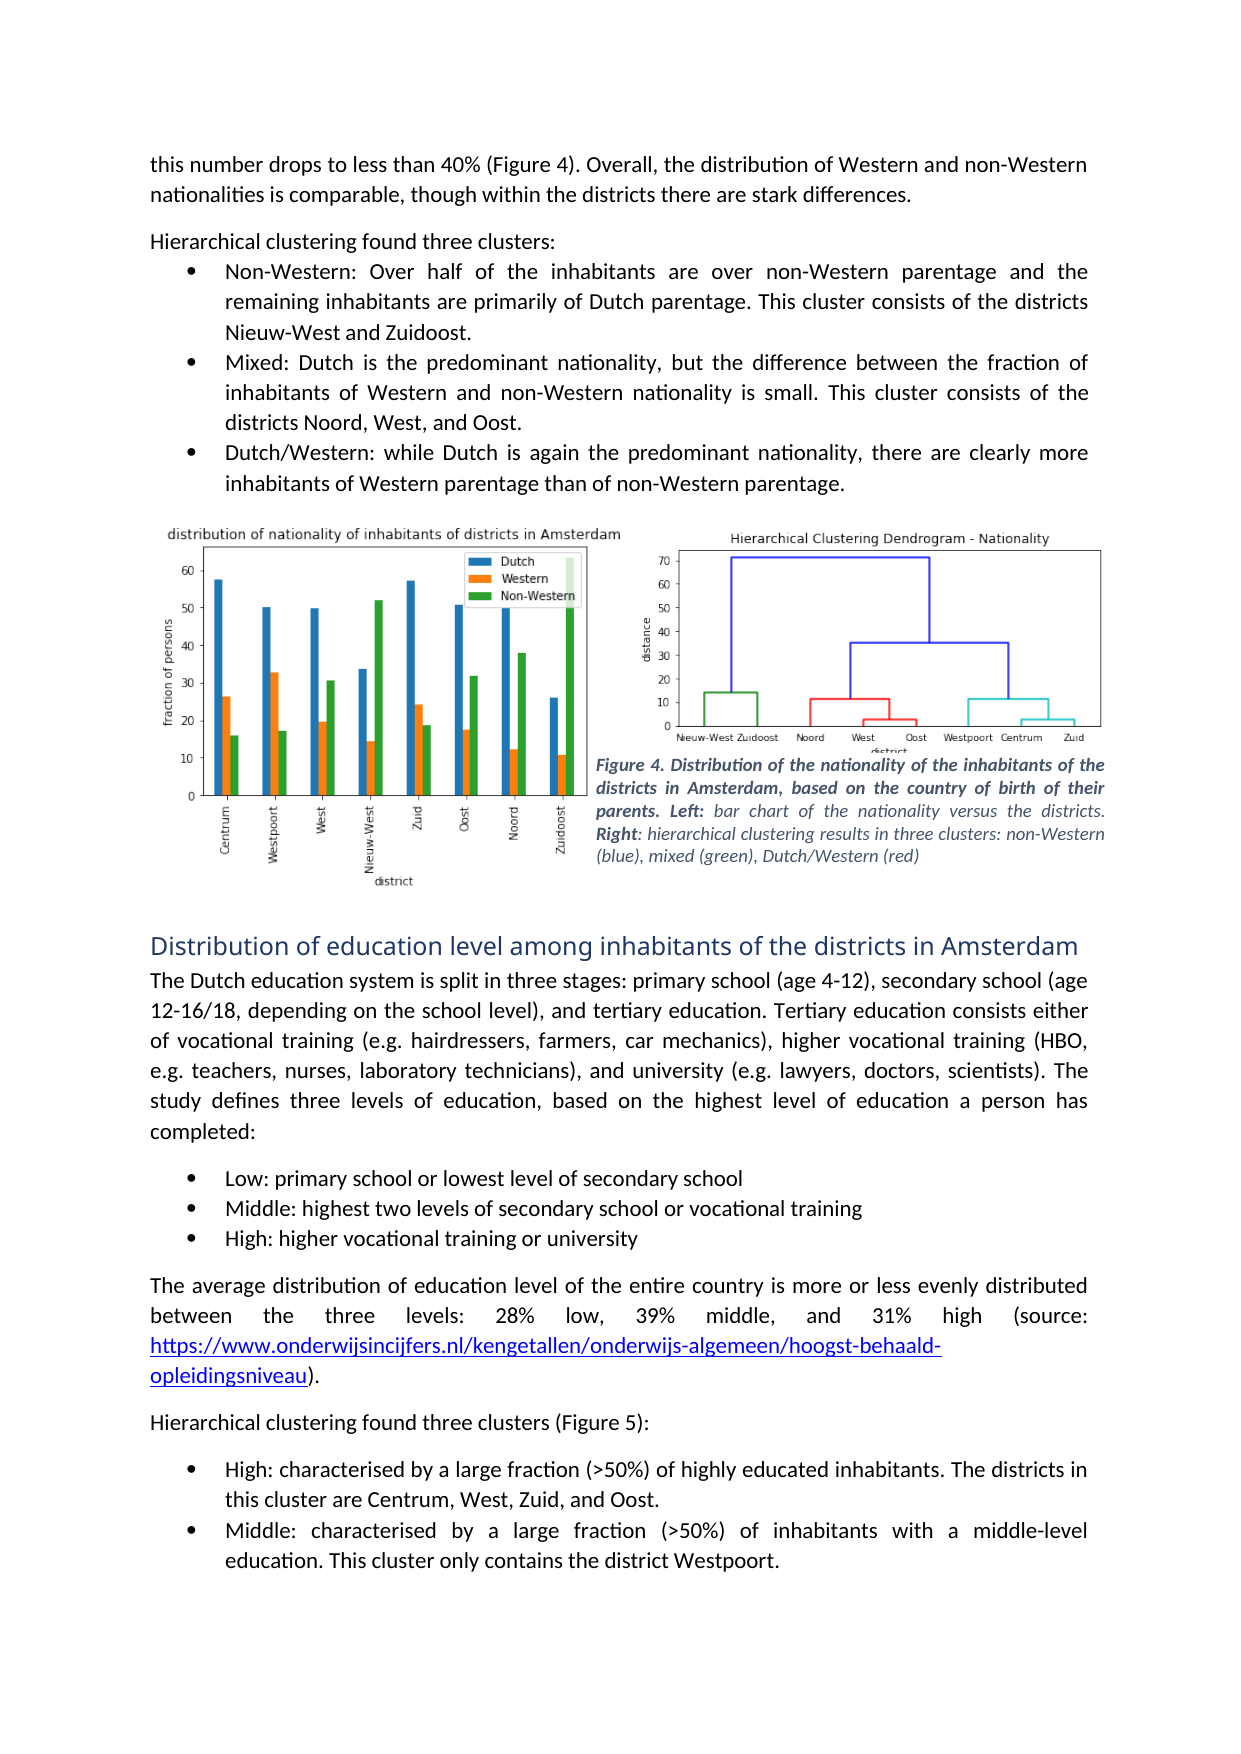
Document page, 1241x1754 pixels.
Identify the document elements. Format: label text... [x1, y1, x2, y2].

list Low: primary school or lowest level of secondary school [187, 1164, 1090, 1192]
text Hierarchical clustering found three clusters: [150, 227, 1090, 255]
list Middle: highest two levels of secondary school or vocational training [187, 1194, 1090, 1222]
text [150, 150, 1090, 208]
text Hierarchical clustering found three clusters (Figure 5): [150, 1408, 1090, 1436]
text The Dutch education system is split in three stages: primary school (age 4-12), secondary school (age 12-16/18, depending on the school level), and tertiary education. Tertiary education consists either of vocational training (e.g. hairdressers, farmers, car mechanics), higher vocational training (HBO, e.g. teachers, nurses, laboratory technicians), and university (e.g. lawyers, doctors, scientists). The study defines three levels of education, based on the highest level of education a person has completed: [150, 966, 1090, 1145]
picture [635, 525, 1108, 752]
list High: higher vocational training or university [187, 1224, 1090, 1252]
list Dutch/Western: while Dutch is again the predominant nationality, there are clearly more inhabitants of Western parentage than of non-Western parentage. [187, 438, 1090, 497]
list Mixed: Dutch is the predominant nationality, but the difference between the fraction of inhabitants of Western and non-Western nationality is small. This cluster consists of the districts Noord, West, and Oost. [187, 348, 1090, 436]
subtitle Distribution of education level among inhabitants of the districts in Amsterdam [150, 929, 1090, 963]
list High: characterised by a large fraction (>50%) of highly educated inhabitants. The districts in this cluster are Centrum, West, Zuid, and Oost. [187, 1455, 1090, 1513]
text The average distribution of education level of the entire country is more or less evenly distributed between the three levels: 28% low, 39% middle, and 31% high (source: https://www.onderwijsincijfers.nl/kengetallen/onderwijs-algemeen/hoogst-behaald-opleidingsniveau). [150, 1271, 1090, 1389]
list Middle: characterised by a large fraction (>50%) of inhabitants with a middle-level education. This cluster only contains the district Westpoort. [187, 1516, 1090, 1574]
picture [156, 521, 629, 896]
list Non-Western: Over half of the inhabitants are over non-Western parentage and the remaining inhabitants are primarily of Dutch parentage. This cluster consists of the districts Nieuw-West and Zuidoost. [187, 257, 1090, 346]
